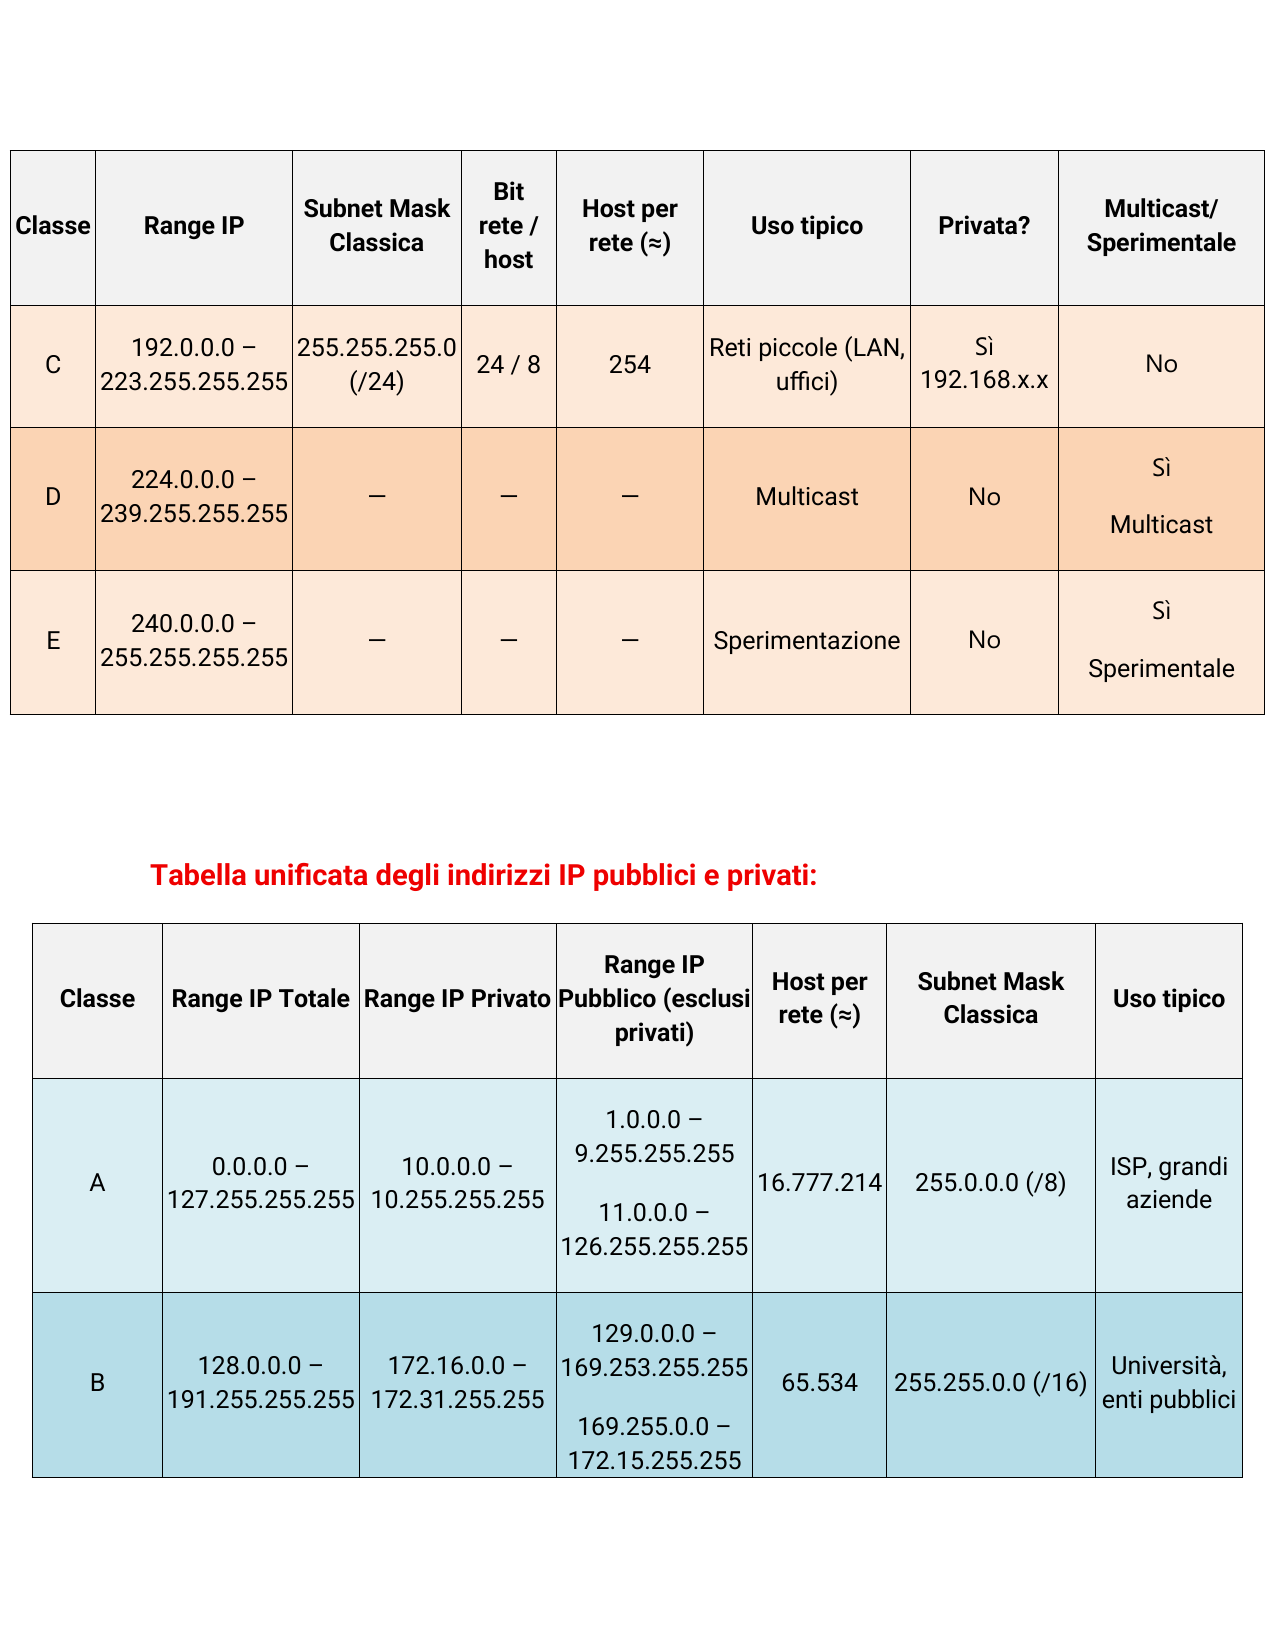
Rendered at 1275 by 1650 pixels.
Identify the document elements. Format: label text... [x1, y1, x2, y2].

table_cell — [557, 428, 703, 570]
table_cell D [11, 428, 95, 570]
table_cell 240.0.0.0 – 255.255.255.255 [96, 571, 292, 714]
table_header Classe [11, 151, 95, 305]
table_header Subnet Mask Classica [293, 151, 461, 305]
table_cell 192.0.0.0 – 223.255.255.255 [96, 306, 292, 427]
table_header Range IP Totale [163, 924, 359, 1078]
table_cell 24 / 8 [462, 306, 556, 427]
table_cell 10.0.0.0 – 10.255.255.255 [360, 1079, 556, 1292]
table_cell Sperimentazione [704, 571, 910, 714]
table_header Host per rete (≈) [753, 924, 886, 1078]
table_cell 1.0.0.0 – 9.255.255.255 11.0.0.0 – 126.255.255.255 [557, 1079, 752, 1292]
table_cell 16.777.214 [753, 1079, 886, 1292]
table_cell ISP, grandi aziende [1096, 1079, 1242, 1292]
table_header Multicast/Sperimentale [1059, 151, 1264, 305]
table_cell A [33, 1079, 162, 1292]
table_header Uso tipico [1096, 924, 1242, 1078]
table_cell 172.16.0.0 – 172.31.255.255 [360, 1293, 556, 1477]
table_cell No [1059, 306, 1264, 427]
table_cell — [462, 571, 556, 714]
table_cell No [911, 571, 1058, 714]
table_cell 224.0.0.0 – 239.255.255.255 [96, 428, 292, 570]
table_cell Reti piccole (LAN, uffici) [704, 306, 910, 427]
table_cell — [462, 428, 556, 570]
table_cell 65.534 [753, 1293, 886, 1477]
table_header Privata? [911, 151, 1058, 305]
table_cell Università, enti pubblici [1096, 1293, 1242, 1477]
table_cell E [11, 571, 95, 714]
table_header Subnet Mask Classica [887, 924, 1095, 1078]
table_cell Sì 192.168.x.x [911, 306, 1058, 427]
table_header Classe [33, 924, 162, 1078]
table_cell Sì Sperimentale [1059, 571, 1264, 714]
table_cell 255.255.255.0 (/24) [293, 306, 461, 427]
table_cell 254 [557, 306, 703, 427]
table_cell 0.0.0.0 – 127.255.255.255 [163, 1079, 359, 1292]
table_cell 255.255.0.0 (/16) [887, 1293, 1095, 1477]
table_header Range IP [96, 151, 292, 305]
table_cell — [293, 571, 461, 714]
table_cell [557, 1293, 752, 1477]
table_cell 255.0.0.0 (/8) [887, 1079, 1095, 1292]
table_cell No [911, 428, 1058, 570]
text Tabella unificata degli indirizzi IP pubblici e privati: [150, 858, 1125, 892]
table_cell — [293, 428, 461, 570]
table_header Uso tipico [704, 151, 910, 305]
table_header Range IP Pubblico (esclusi privati) [557, 924, 752, 1078]
table_cell Sì Multicast [1059, 428, 1264, 570]
table_header Bit rete / host [462, 151, 556, 305]
table_cell B [33, 1293, 162, 1477]
table_cell C [11, 306, 95, 427]
table_header Host per rete (≈) [557, 151, 703, 305]
table_header Range IP Privato [360, 924, 556, 1078]
table_cell Multicast [704, 428, 910, 570]
table_cell 128.0.0.0 – 191.255.255.255 [163, 1293, 359, 1477]
table_cell — [557, 571, 703, 714]
